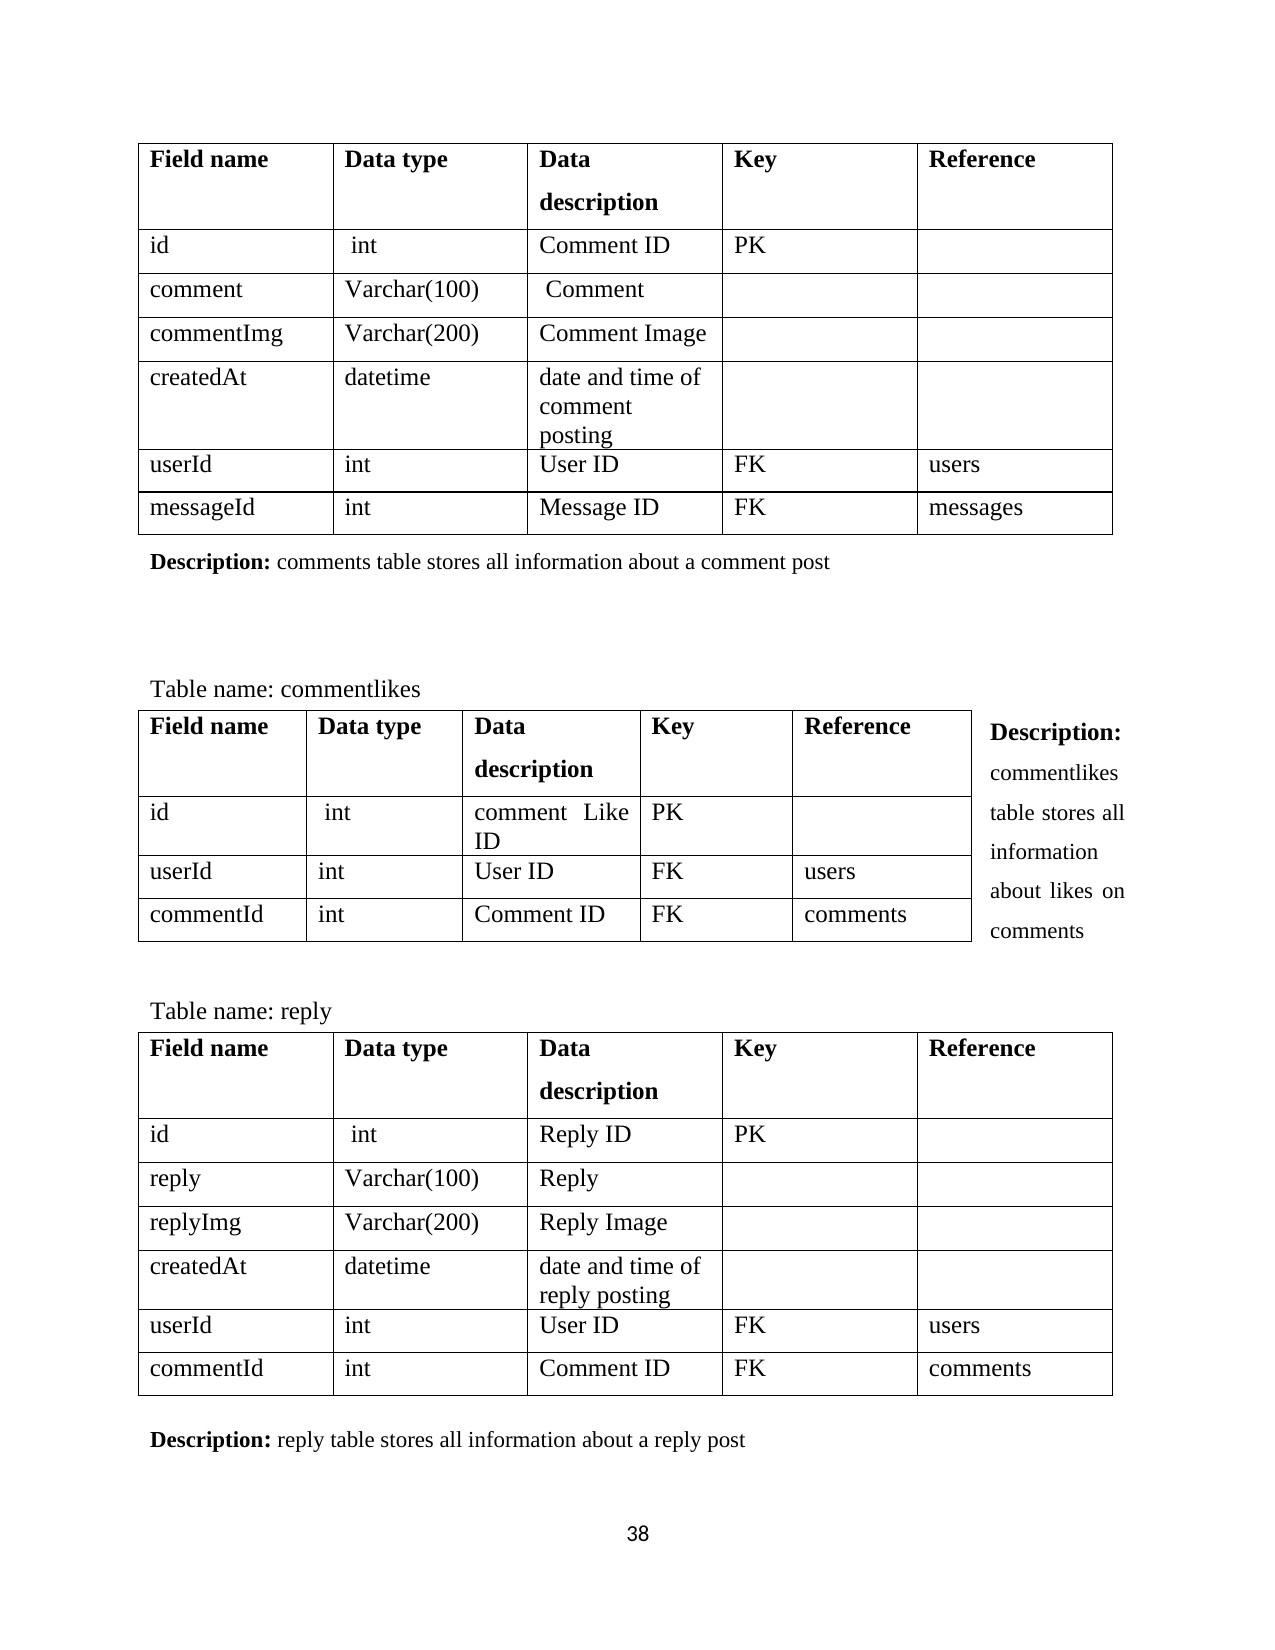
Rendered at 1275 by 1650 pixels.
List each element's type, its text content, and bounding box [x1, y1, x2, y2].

table_cell int [334, 1353, 527, 1395]
table_cell int [307, 797, 462, 855]
table_cell [723, 1251, 917, 1309]
table_cell comments [793, 899, 971, 941]
table_cell PK [723, 1119, 917, 1162]
table_cell commentImg [139, 318, 333, 361]
table_header Key [641, 711, 792, 796]
table_header Data type [334, 1033, 527, 1118]
table_cell comment Like ID [463, 797, 640, 855]
table_cell users [793, 856, 971, 898]
table_cell int [334, 1310, 527, 1352]
table_cell replyImg [139, 1207, 333, 1250]
table_cell FK [723, 450, 917, 491]
table_cell messageId [139, 493, 333, 534]
table_cell Comment ID [528, 1353, 722, 1395]
text Description: commentlikes table stores all information about likes on comments [150, 717, 1125, 943]
table_cell Reply [528, 1163, 722, 1206]
table_cell createdAt [139, 362, 333, 448]
table_header Data type [307, 711, 462, 796]
table_cell id [139, 1119, 333, 1162]
table_header Data description [528, 144, 722, 229]
table_cell [918, 318, 1112, 361]
table_cell int [334, 493, 527, 534]
table_cell FK [723, 1310, 917, 1352]
table_cell id [139, 797, 306, 855]
table_cell Comment Image [528, 318, 722, 361]
table_cell comments [918, 1353, 1112, 1395]
table_cell commentId [139, 1353, 333, 1395]
table_cell FK [723, 1353, 917, 1395]
table_cell [918, 230, 1112, 273]
table_cell users [918, 450, 1112, 491]
table_cell User ID [463, 856, 640, 898]
table_cell datetime [334, 362, 527, 448]
table_cell Comment ID [463, 899, 640, 941]
table_cell [918, 1119, 1112, 1162]
table_cell Varchar(200) [334, 1207, 527, 1250]
table_cell Varchar(100) [334, 1163, 527, 1206]
table_header Key [723, 1033, 917, 1118]
table_cell messages [918, 493, 1112, 534]
table_cell FK [723, 493, 917, 534]
table_cell [918, 274, 1112, 317]
table_cell [918, 362, 1112, 448]
table_cell Reply ID [528, 1119, 722, 1162]
table_cell PK [723, 230, 917, 273]
table_cell [793, 797, 971, 855]
table_cell Reply Image [528, 1207, 722, 1250]
table_cell createdAt [139, 1251, 333, 1309]
table_header Data description [528, 1033, 722, 1118]
table_cell [723, 362, 917, 448]
table_cell commentId [139, 899, 306, 941]
table_cell users [918, 1310, 1112, 1352]
table_cell User ID [528, 1310, 722, 1352]
text Description: comments table stores all information about a comment post [150, 150, 1125, 575]
table_cell date and time of reply posting [528, 1251, 722, 1309]
table_cell date and time of comment posting [528, 362, 722, 448]
table_header Reference [918, 144, 1112, 229]
text Table name: commentlikes [150, 674, 1125, 703]
table_cell [918, 1207, 1112, 1250]
table_header Reference [918, 1033, 1112, 1118]
table_cell userId [139, 856, 306, 898]
table_header Reference [793, 711, 971, 796]
table_cell int [307, 856, 462, 898]
table_cell userId [139, 1310, 333, 1352]
text Table name: reply [150, 996, 1125, 1025]
table_cell id [139, 230, 333, 273]
table_cell FK [641, 856, 792, 898]
table_cell int [334, 450, 527, 491]
table_cell Varchar(200) [334, 318, 527, 361]
text Description: reply table stores all information about a reply post [150, 1039, 1125, 1453]
table_header Data description [463, 711, 640, 796]
table_header Key [723, 144, 917, 229]
table_cell Message ID [528, 493, 722, 534]
table_cell [918, 1163, 1112, 1206]
table_cell User ID [528, 450, 722, 491]
table_cell [723, 1207, 917, 1250]
table_header Field name [139, 711, 306, 796]
table_cell int [334, 230, 527, 273]
table_header Field name [139, 1033, 333, 1118]
table_header Field name [139, 144, 333, 229]
table_cell Comment [528, 274, 722, 317]
table_cell int [307, 899, 462, 941]
table_cell [723, 1163, 917, 1206]
table_cell [918, 1251, 1112, 1309]
table_header Data type [334, 144, 527, 229]
table_cell Varchar(100) [334, 274, 527, 317]
table_cell reply [139, 1163, 333, 1206]
table_cell FK [641, 899, 792, 941]
table_cell userId [139, 450, 333, 491]
table_cell comment [139, 274, 333, 317]
table_cell Comment ID [528, 230, 722, 273]
table_cell [723, 274, 917, 317]
table_cell [723, 318, 917, 361]
table_cell datetime [334, 1251, 527, 1309]
table_cell PK [641, 797, 792, 855]
table_cell int [334, 1119, 527, 1162]
